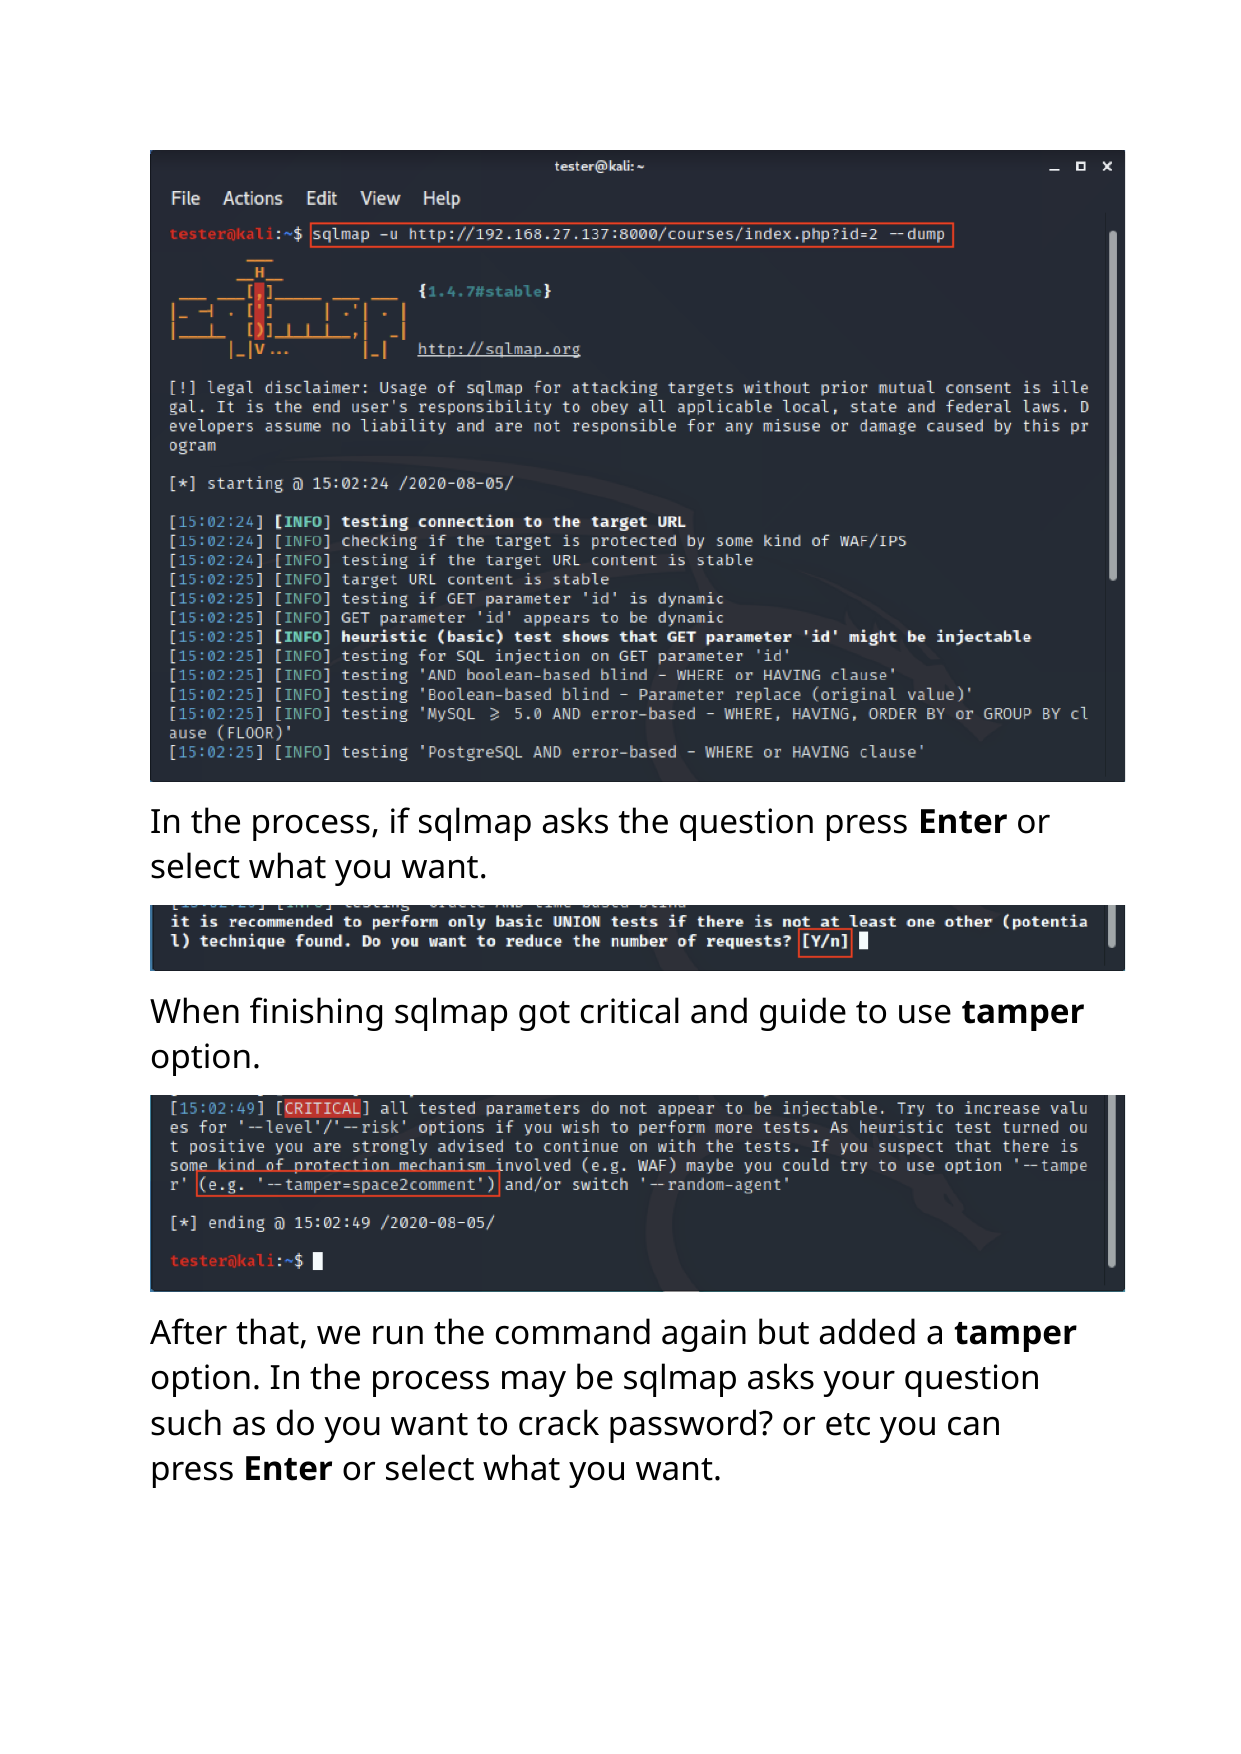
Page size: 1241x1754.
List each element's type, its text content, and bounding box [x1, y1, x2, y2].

picture [150, 905, 1125, 971]
picture [150, 150, 1125, 782]
text When finishing sqlmap got critical and guide to use tamper option. [150, 988, 1090, 1078]
text After that, we run the command again but added a tamper option. In the process may be sqlmap asks your question such as do you want to crack password? or etc you can press Enter or select what you want. [150, 1309, 1090, 1490]
picture [150, 1095, 1125, 1292]
text In the process, if sqlmap asks the question press Enter or select what you want. [150, 798, 1090, 889]
